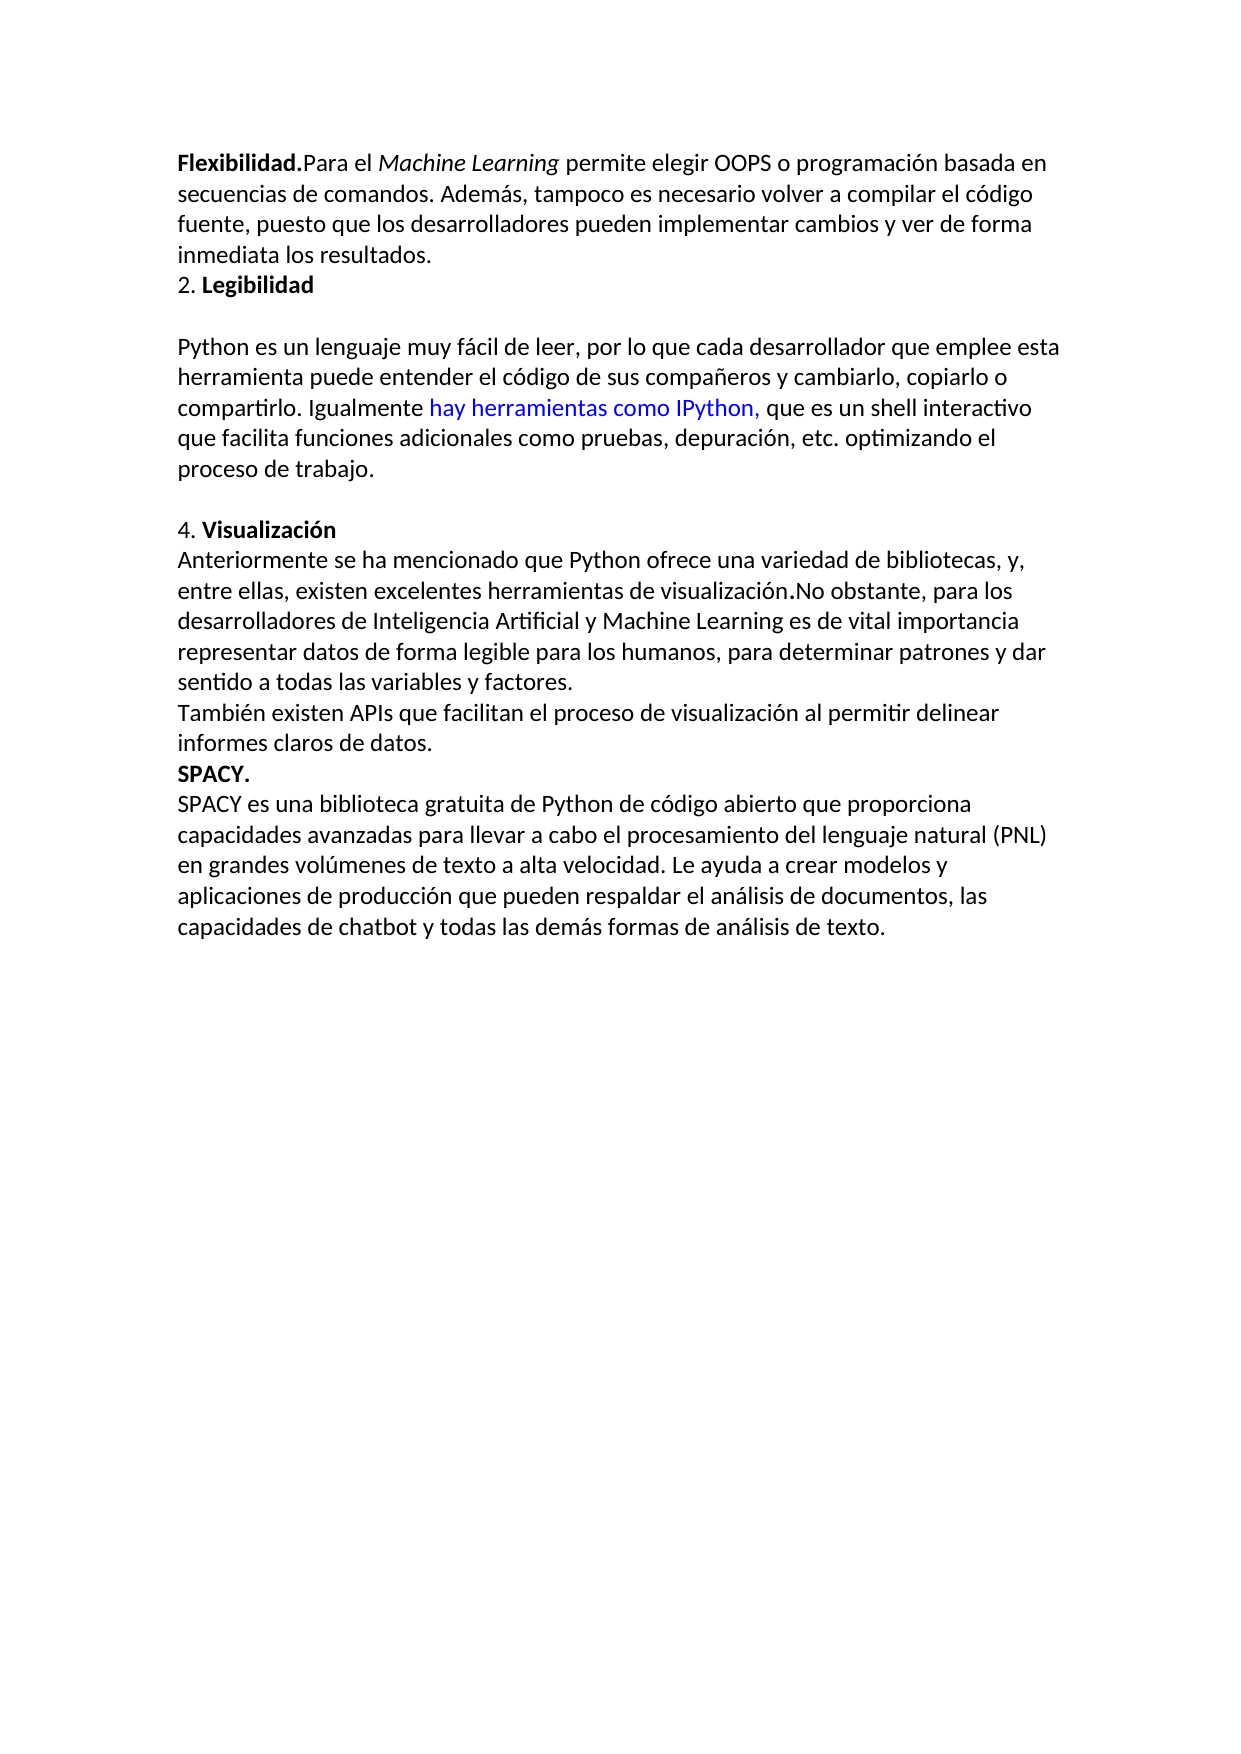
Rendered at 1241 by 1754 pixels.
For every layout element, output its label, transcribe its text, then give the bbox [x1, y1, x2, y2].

text 2. Legibilidad [177, 270, 1063, 300]
text Anteriormente se ha mencionado que Python ofrece una variedad de bibliotecas, y, entre ellas, existen excelentes herramientas de visualización.No obstante, para los desarrolladores de Inteligencia Artificial y Machine Learning es de vital importancia representar datos de forma legible para los humanos, para determinar patrones y dar sentido a todas las variables y factores. [177, 544, 1063, 697]
text Python es un lenguaje muy fácil de leer, por lo que cada desarrollador que emplee esta herramienta puede entender el código de sus compañeros y cambiarlo, copiarlo o compartirlo. Igualmente hay herramientas como IPython, que es un shell interactivo que facilita funciones adicionales como pruebas, depuración, etc. optimizando el proceso de trabajo. [177, 331, 1063, 483]
text También existen APIs que facilitan el proceso de visualización al permitir delinear informes claros de datos. [177, 697, 1063, 758]
text SPACY es una biblioteca gratuita de Python de código abierto que proporciona capacidades avanzadas para llevar a cabo el procesamiento del lenguaje natural (PNL) en grandes volúmenes de texto a alta velocidad. Le ayuda a crear modelos y aplicaciones de producción que pueden respaldar el análisis de documentos, las capacidades de chatbot y todas las demás formas de análisis de texto. [177, 788, 1063, 941]
text Flexibilidad.Para el Machine Learning permite elegir OOPS o programación basada en secuencias de comandos. Además, tampoco es necesario volver a compilar el código fuente, puesto que los desarrolladores pueden implementar cambios y ver de forma inmediata los resultados. [177, 148, 1063, 270]
text SPACY. [177, 758, 1063, 788]
text 4. Visualización [177, 514, 1063, 544]
